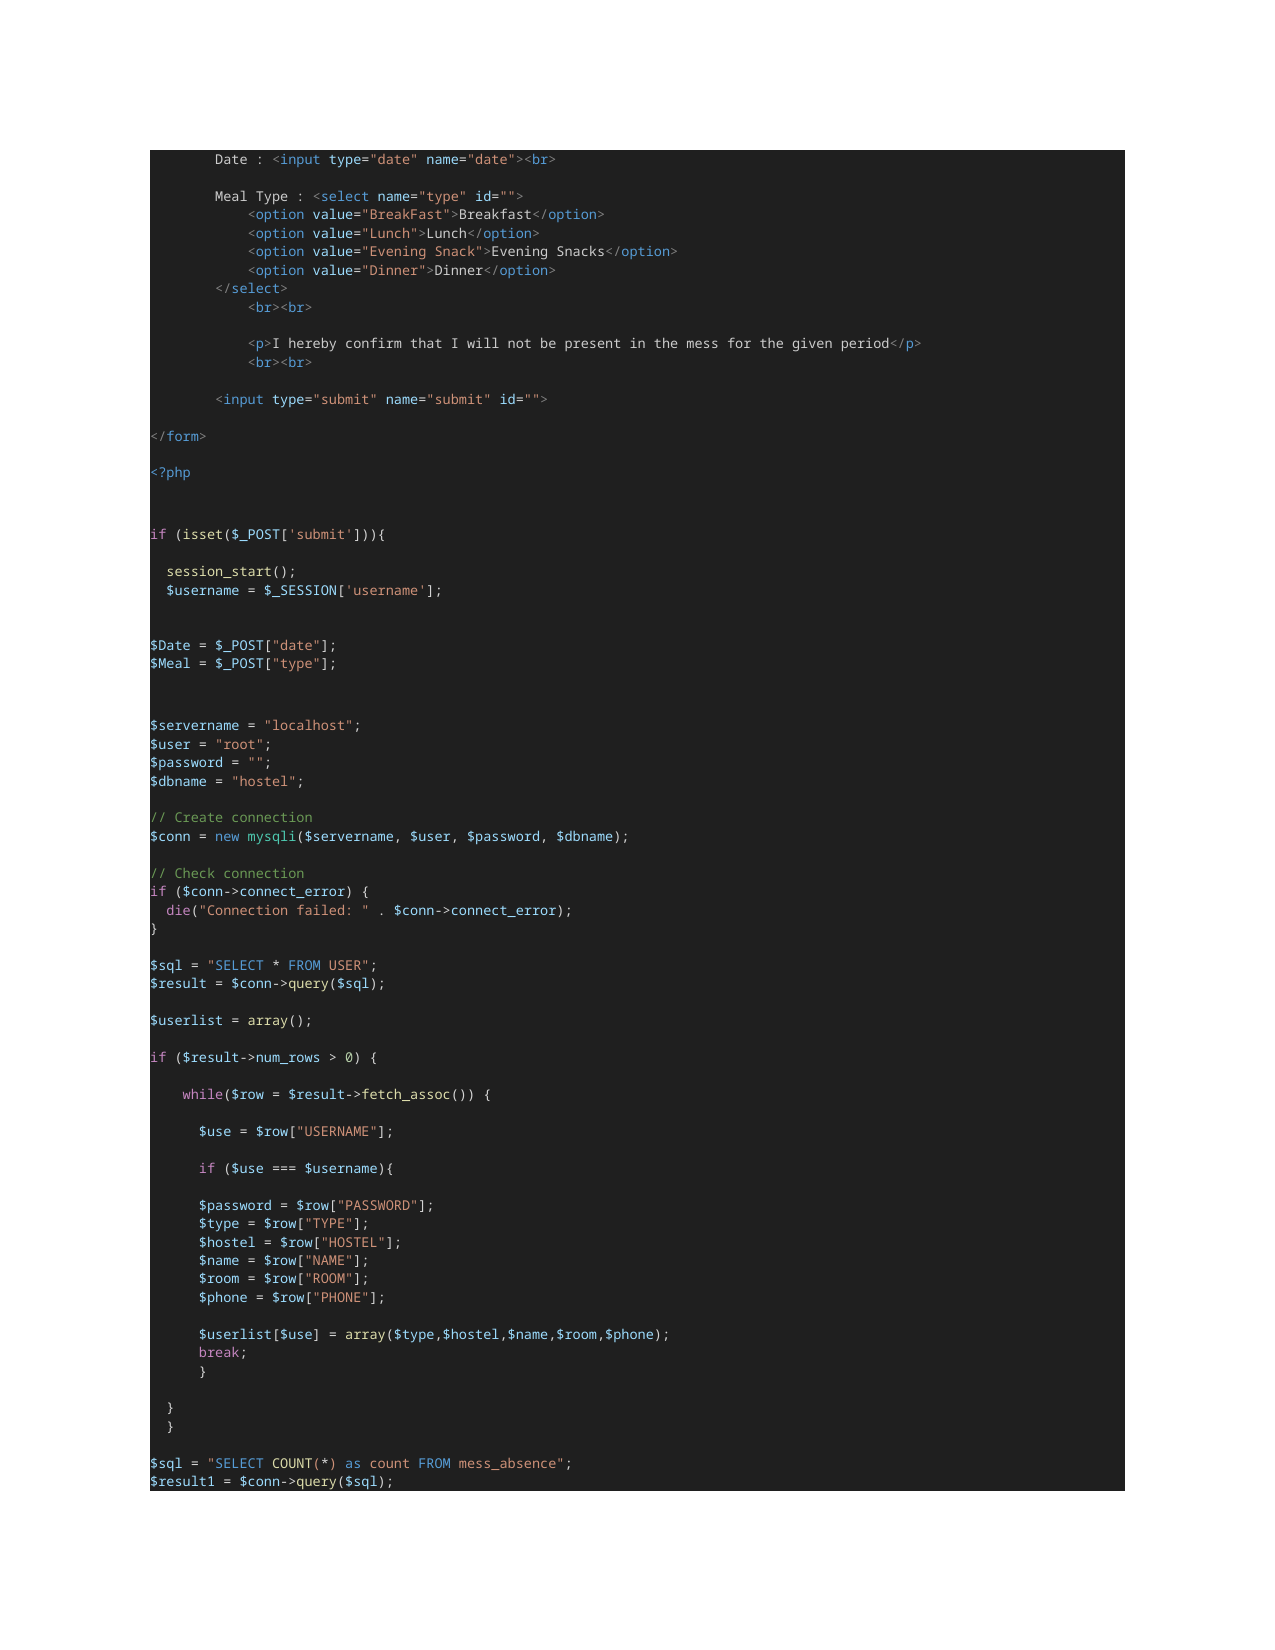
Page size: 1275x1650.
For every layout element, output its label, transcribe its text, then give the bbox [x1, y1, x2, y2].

text $use = $row["USERNAME"]; [150, 1122, 1125, 1140]
text Meal Type : <select name="type" id=""> [150, 187, 1125, 205]
text die("Connection failed: " . $conn->connect_error); [150, 901, 1125, 919]
text } [150, 1417, 1125, 1435]
text $password = $row["PASSWORD"]; [150, 1196, 1125, 1214]
text Date : <input type="date" name="date"><br> [150, 150, 1125, 168]
text $room = $row["ROOM"]; [150, 1269, 1125, 1288]
text // Create connection [150, 808, 1125, 827]
text session_start(); [150, 562, 1125, 581]
text $result = $conn->query($sql); [150, 974, 1125, 993]
text $sql = "SELECT * FROM USER"; [150, 956, 1125, 974]
text $password = ""; [150, 753, 1125, 772]
text } [150, 1398, 1125, 1417]
text $name = $row["NAME"]; [150, 1251, 1125, 1269]
text <br><br> [150, 297, 1125, 316]
text $phone = $row["PHONE"]; [150, 1288, 1125, 1306]
text $conn = new mysqli($servername, $user, $password, $dbname); [150, 827, 1125, 845]
text if ($use === $username){ [150, 1159, 1125, 1177]
text $servername = "localhost"; [150, 716, 1125, 735]
text $hostel = $row["HOSTEL"]; [150, 1232, 1125, 1251]
text $type = $row["TYPE"]; [150, 1214, 1125, 1232]
text while($row = $result->fetch_assoc()) { [150, 1085, 1125, 1103]
text break; [150, 1343, 1125, 1362]
text $userlist = array(); [150, 1011, 1125, 1030]
text if ($result->num_rows > 0) { [150, 1048, 1125, 1067]
text <?php [150, 463, 1125, 482]
text <option value="Lunch">Lunch</option> [150, 224, 1125, 242]
text } [150, 1362, 1125, 1380]
text <option value="Dinner">Dinner</option> [150, 261, 1125, 279]
text <p>I hereby confirm that I will not be present in the mess for the given period</p> [150, 334, 1125, 353]
text $Date = $_POST["date"]; [150, 636, 1125, 654]
text $dbname = "hostel"; [150, 772, 1125, 790]
text <br><br> [150, 353, 1125, 371]
text $userlist[$use] = array($type,$hostel,$name,$room,$phone); [150, 1325, 1125, 1343]
text if ($conn->connect_error) { [150, 882, 1125, 901]
text } [150, 919, 1125, 937]
text // Check connection [150, 864, 1125, 882]
text $Meal = $_POST["type"]; [150, 654, 1125, 673]
text $result1 = $conn->query($sql); [150, 1472, 1125, 1491]
text <option value="Evening Snack">Evening Snacks</option> [150, 242, 1125, 261]
text </select> [150, 279, 1125, 297]
text </form> [150, 427, 1125, 445]
text <input type="submit" name="submit" id=""> [150, 390, 1125, 408]
text if (isset($_POST['submit'])){ [150, 525, 1125, 544]
text <option value="BreakFast">Breakfast</option> [150, 205, 1125, 224]
text $sql = "SELECT COUNT(*) as count FROM mess_absence"; [150, 1454, 1125, 1472]
text $username = $_SESSION['username']; [150, 581, 1125, 599]
text $user = "root"; [150, 735, 1125, 753]
